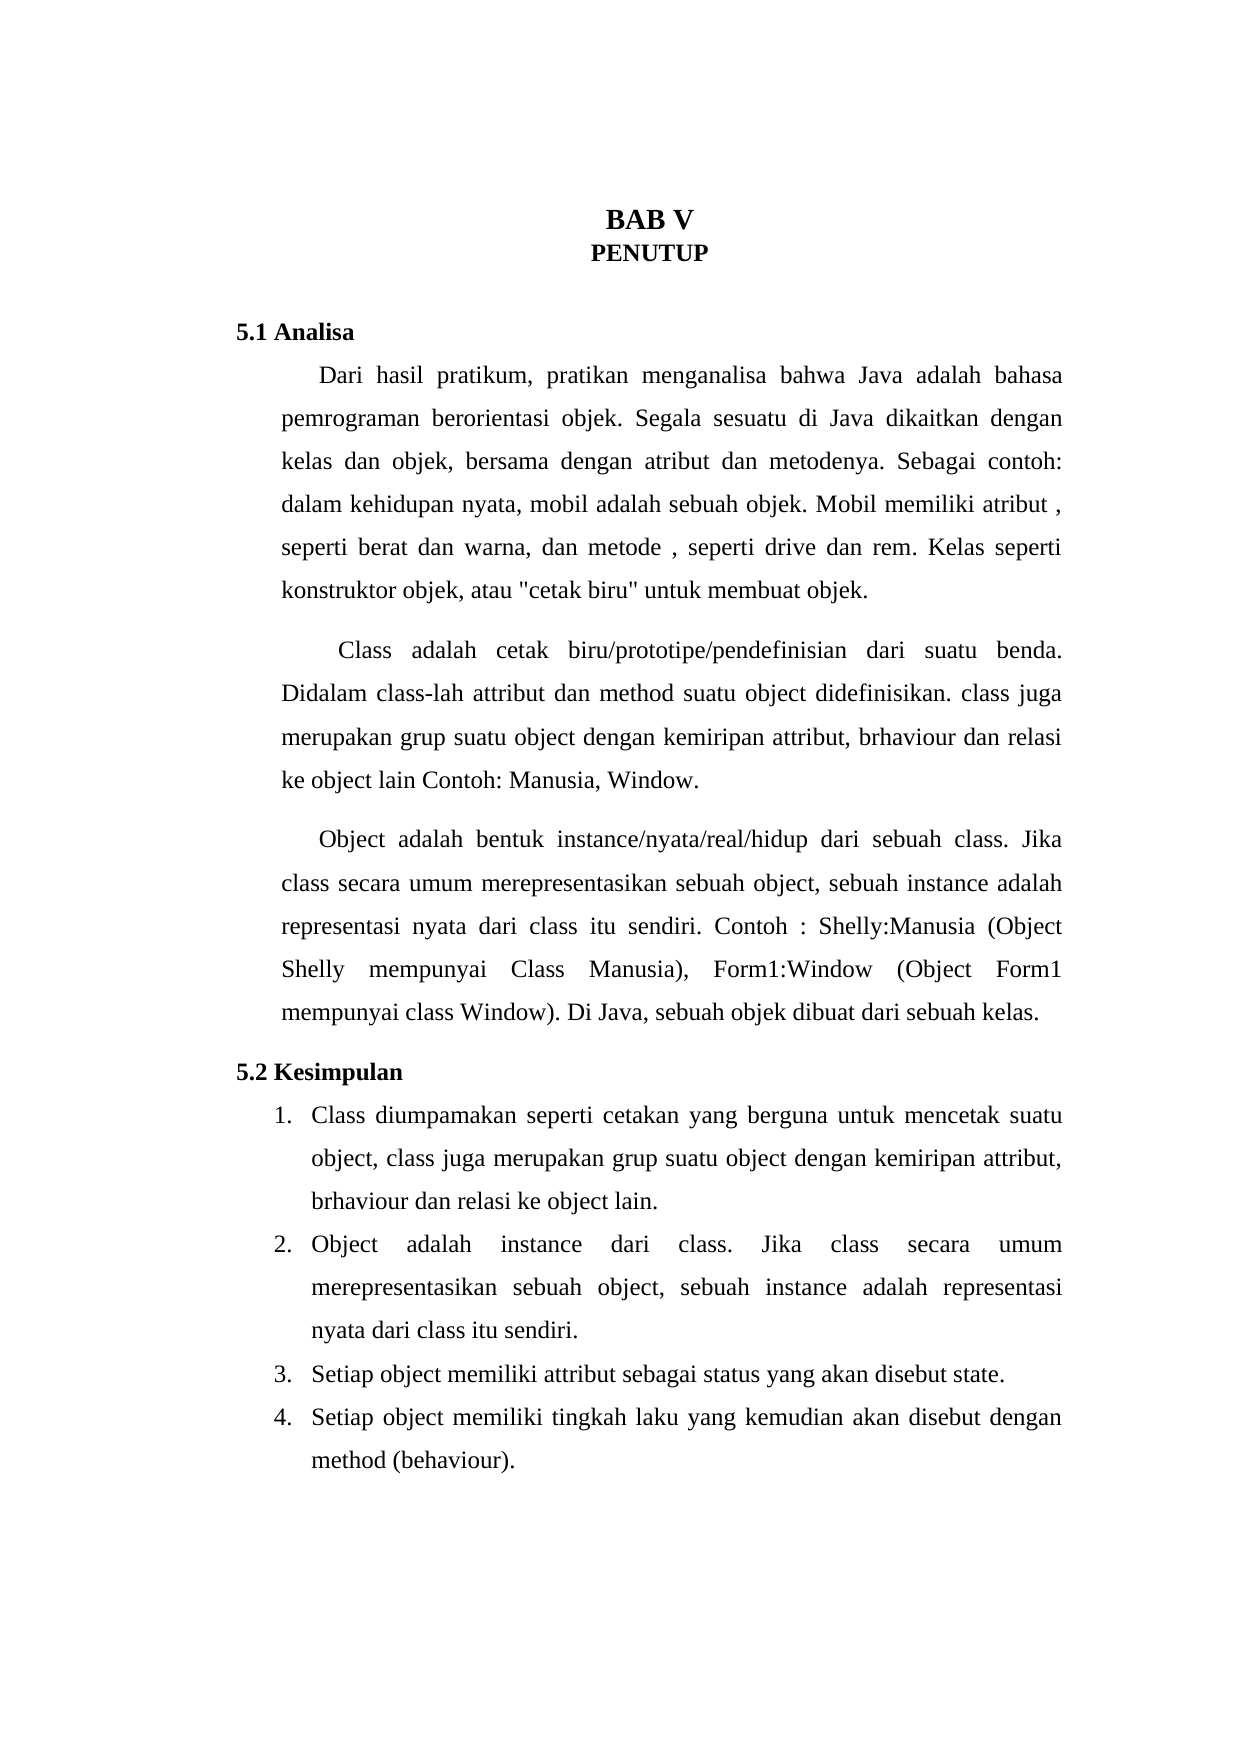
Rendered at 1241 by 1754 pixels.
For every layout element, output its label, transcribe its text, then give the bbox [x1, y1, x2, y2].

subtitle Kesimpulan [236, 1057, 1063, 1086]
list Object adalah instance dari class. Jika class secara umum merepresentasikan sebuah object, sebuah instance adalah representasi nyata dari class itu sendiri. [274, 1229, 1063, 1344]
subtitle BAB V PENUTUP [236, 202, 1063, 267]
list Class diumpamakan seperti cetakan yang berguna untuk mencetak suatu object, class juga merupakan grup suatu object dengan kemiripan attribut, brhaviour dan relasi ke object lain. [274, 1100, 1063, 1215]
text Class adalah cetak biru/prototipe/pendefinisian dari suatu benda. Didalam class-lah attribut dan method suatu object didefinisikan. class juga merupakan grup suatu object dengan kemiripan attribut, brhaviour dan relasi ke object lain Contoh: Manusia, Window. [281, 635, 1063, 793]
list Setiap object memiliki attribut sebagai status yang akan disebut state. [274, 1359, 1063, 1387]
list Setiap object memiliki tingkah laku yang kemudian akan disebut dengan method (behaviour). [274, 1402, 1063, 1474]
subtitle Analisa [236, 317, 1063, 346]
text Object adalah bentuk instance/nyata/real/hidup dari sebuah class. Jika class secara umum merepresentasikan sebuah object, sebuah instance adalah representasi nyata dari class itu sendiri. Contoh : Shelly:Manusia (Object Shelly mempunyai Class Manusia), Form1:Window (Object Form1 mempunyai class Window). Di Java, sebuah objek dibuat dari sebuah kelas. [281, 824, 1063, 1026]
text Dari hasil pratikum, pratikan menganalisa bahwa Java adalah bahasa pemrograman berorientasi objek. Segala sesuatu di Java dikaitkan dengan kelas dan objek, bersama dengan atribut dan metodenya. Sebagai contoh: dalam kehidupan nyata, mobil adalah sebuah objek. Mobil memiliki atribut , seperti berat dan warna, dan metode , seperti drive dan rem. Kelas seperti konstruktor objek, atau "cetak biru" untuk membuat objek. [281, 360, 1063, 604]
